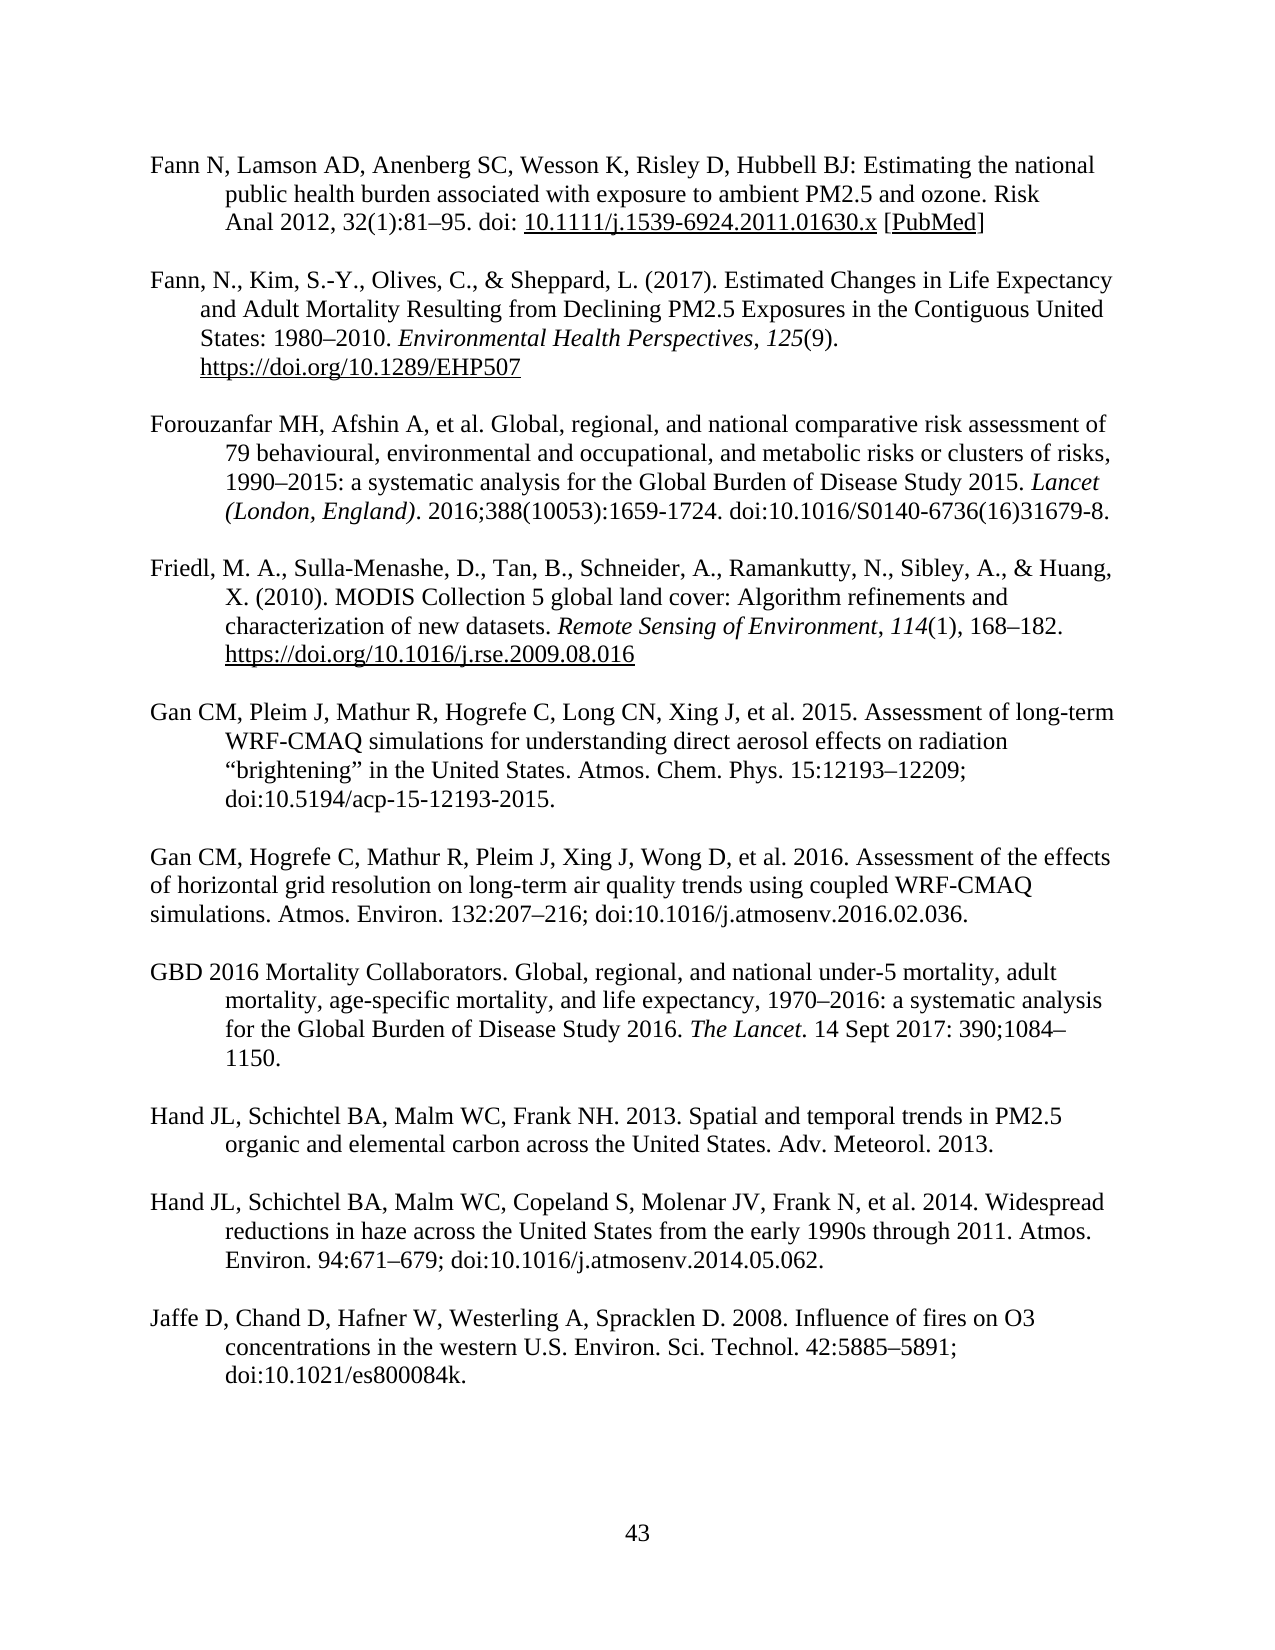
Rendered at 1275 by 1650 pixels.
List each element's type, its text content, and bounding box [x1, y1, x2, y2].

text Hand JL, Schichtel BA, Malm WC, Frank NH. 2013. Spatial and temporal trends in PM2.5 organic and elemental carbon across the United States. Adv. Meteorol. 2013. [150, 1101, 1125, 1158]
text Friedl, M. A., Sulla-Menashe, D., Tan, B., Schneider, A., Ramankutty, N., Sibley, A., & Huang, X. (2010). MODIS Collection 5 global land cover: Algorithm refinements and characterization of new datasets. Remote Sensing of Environment, 114(1), 168–182. https://doi.org/10.1016/j.rse.2009.08.016 [150, 553, 1125, 668]
text Gan CM, Hogrefe C, Mathur R, Pleim J, Xing J, Wong D, et al. 2016. Assessment of the effects of horizontal grid resolution on long-term air quality trends using coupled WRF-CMAQ simulations. Atmos. Environ. 132:207–216; doi:10.1016/j.atmosenv.2016.02.036. [150, 842, 1125, 928]
text Jaffe D, Chand D, Hafner W, Westerling A, Spracklen D. 2008. Influence of fires on O3 concentrations in the western U.S. Environ. Sci. Technol. 42:5885–5891; doi:10.1021/es800084k. [150, 1303, 1125, 1389]
text GBD 2016 Mortality Collaborators. Global, regional, and national under-5 mortality, adult mortality, age-specific mortality, and life expectancy, 1970–2016: a systematic analysis for the Global Burden of Disease Study 2016. The Lancet. 14 Sept 2017: 390;1084–1150. [150, 957, 1125, 1072]
text Hand JL, Schichtel BA, Malm WC, Copeland S, Molenar JV, Frank N, et al. 2014. Widespread reductions in haze across the United States from the early 1990s through 2011. Atmos. Environ. 94:671–679; doi:10.1016/j.atmosenv.2014.05.062. [150, 1187, 1125, 1274]
text Fann N, Lamson AD, Anenberg SC, Wesson K, Risley D, Hubbell BJ: Estimating the national public health burden associated with exposure to ambient PM2.5 and ozone. Risk Anal 2012, 32(1):81–95. doi: 10.1111/j.1539-6924.2011.01630.x [PubMed] [150, 150, 1125, 236]
text Fann, N., Kim, S.-Y., Olives, C., & Sheppard, L. (2017). Estimated Changes in Life Expectancy and Adult Mortality Resulting from Declining PM2.5 Exposures in the Contiguous United States: 1980–2010. Environmental Health Perspectives, 125(9). https://doi.org/10.1289/EHP507 [150, 265, 1125, 380]
text Forouzanfar MH, Afshin A, et al. Global, regional, and national comparative risk assessment of 79 behavioural, environmental and occupational, and metabolic risks or clusters of risks, 1990–2015: a systematic analysis for the Global Burden of Disease Study 2015. Lancet (London, England). 2016;388(10053):1659-1724. doi:10.1016/S0140-6736(16)31679-8. [150, 409, 1125, 524]
text Gan CM, Pleim J, Mathur R, Hogrefe C, Long CN, Xing J, et al. 2015. Assessment of long-term WRF-CMAQ simulations for understanding direct aerosol effects on radiation “brightening” in the United States. Atmos. Chem. Phys. 15:12193–12209; doi:10.5194/acp-15-12193-2015. [150, 697, 1125, 812]
